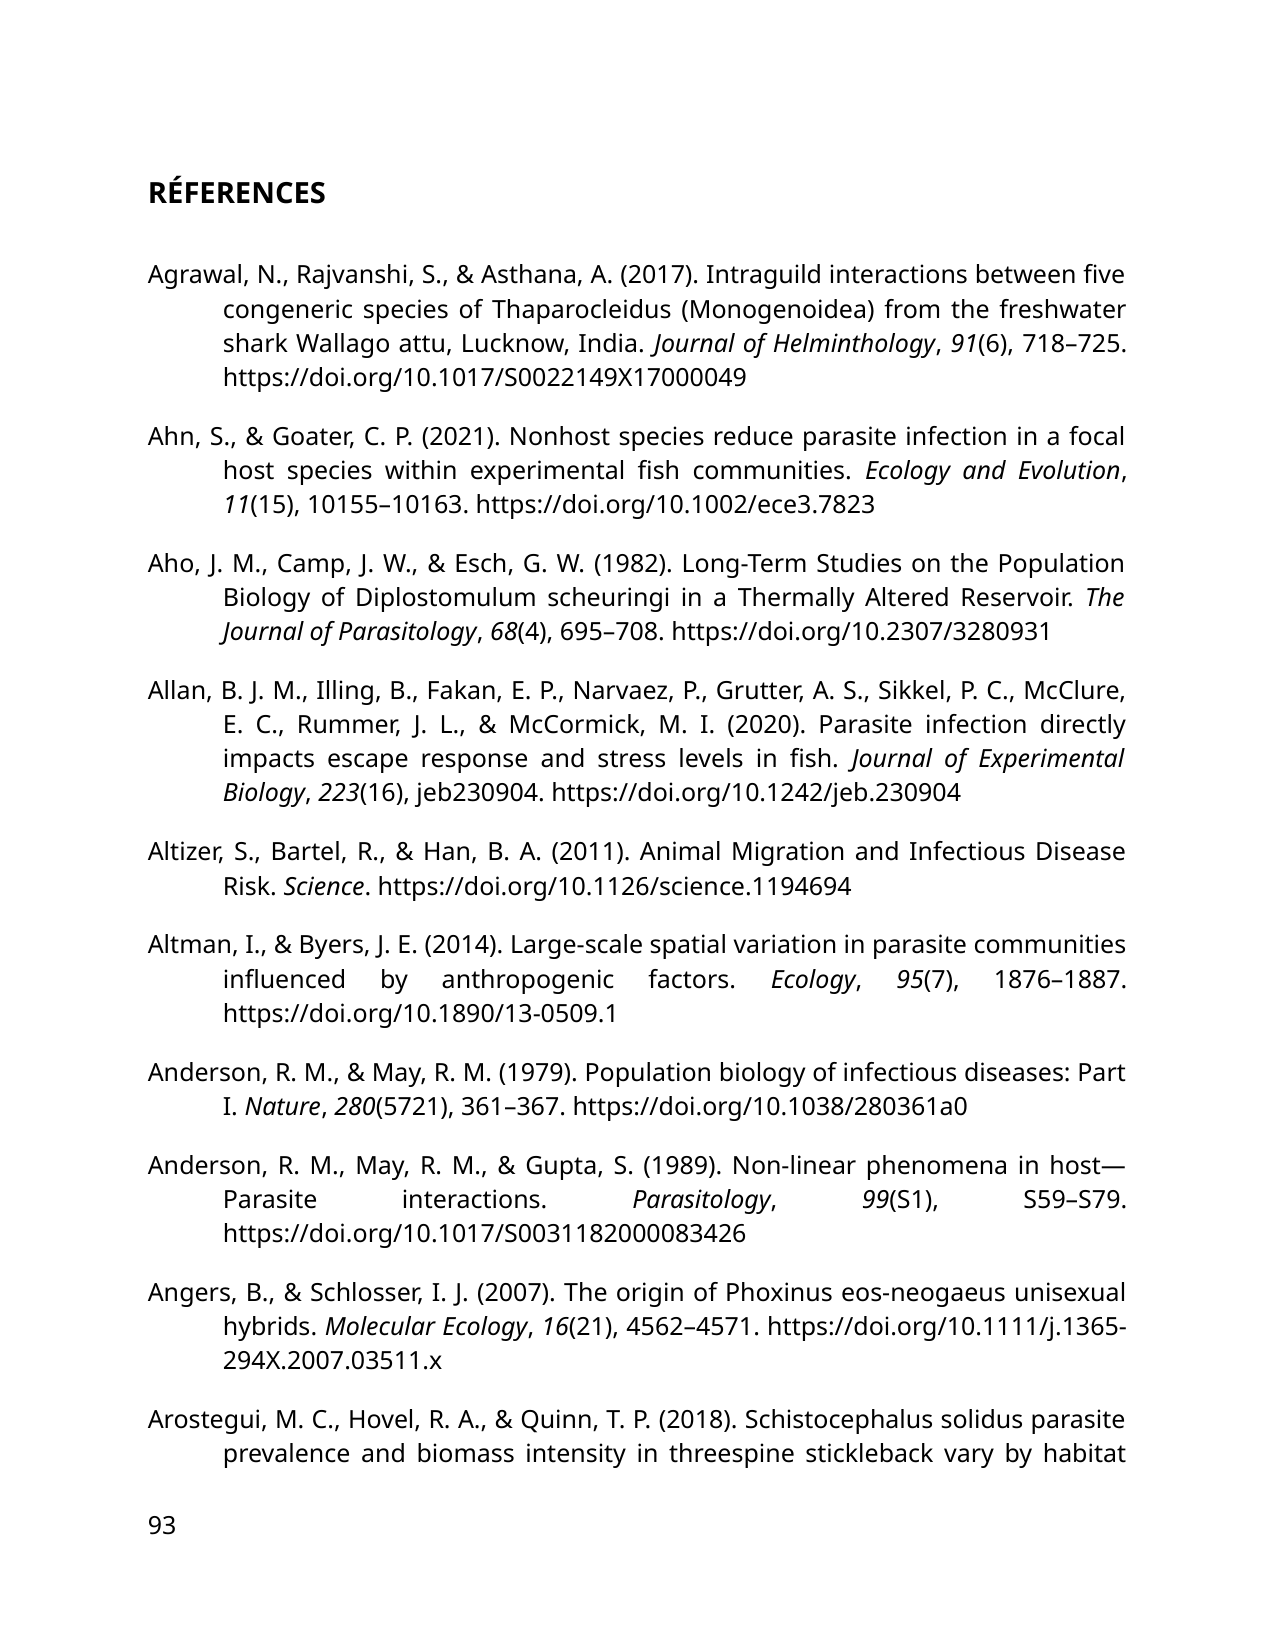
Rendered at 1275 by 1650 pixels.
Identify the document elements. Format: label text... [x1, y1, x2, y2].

text Allan, B. J. M., Illing, B., Fakan, E. P., Narvaez, P., Grutter, A. S., Sikkel, P. C., McClure, E. C., Rummer, J. L., & McCormick, M. I. (2020). Parasite infection directly impacts escape response and stress levels in fish. Journal of Experimental Biology, 223(16), jeb230904. https://doi.org/10.1242/jeb.230904 [148, 673, 1127, 809]
text Anderson, R. M., May, R. M., & Gupta, S. (1989). Non-linear phenomena in host—Parasite interactions. Parasitology, 99(S1), S59–S79. https://doi.org/10.1017/S0031182000083426 [148, 1147, 1127, 1250]
text Aho, J. M., Camp, J. W., & Esch, G. W. (1982). Long-Term Studies on the Population Biology of Diplostomulum scheuringi in a Thermally Altered Reservoir. The Journal of Parasitology, 68(4), 695–708. https://doi.org/10.2307/3280931 [148, 546, 1127, 648]
text Anderson, R. M., & May, R. M. (1979). Population biology of infectious diseases: Part I. Nature, 280(5721), 361–367. https://doi.org/10.1038/280361a0 [148, 1054, 1127, 1122]
text Agrawal, N., Rajvanshi, S., & Asthana, A. (2017). Intraguild interactions between five congeneric species of Thaparocleidus (Monogenoidea) from the freshwater shark Wallago attu, Lucknow, India. Journal of Helminthology, 91(6), 718–725. https://doi.org/10.1017/S0022149X17000049 [148, 257, 1127, 393]
text Altizer, S., Bartel, R., & Han, B. A. (2011). Animal Migration and Infectious Disease Risk. Science. https://doi.org/10.1126/science.1194694 [148, 834, 1127, 902]
text Altman, I., & Byers, J. E. (2014). Large-scale spatial variation in parasite communities influenced by anthropogenic factors. Ecology, 95(7), 1876–1887. https://doi.org/10.1890/13-0509.1 [148, 927, 1127, 1029]
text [148, 1402, 1127, 1470]
text Ahn, S., & Goater, C. P. (2021). Nonhost species reduce parasite infection in a focal host species within experimental fish communities. Ecology and Evolution, 11(15), 10155–10163. https://doi.org/10.1002/ece3.7823 [148, 418, 1127, 521]
subtitle RÉFERENCES [148, 173, 1127, 212]
text Angers, B., & Schlosser, I. J. (2007). The origin of Phoxinus eos-neogaeus unisexual hybrids. Molecular Ecology, 16(21), 4562–4571. https://doi.org/10.1111/j.1365-294X.2007.03511.x [148, 1275, 1127, 1377]
